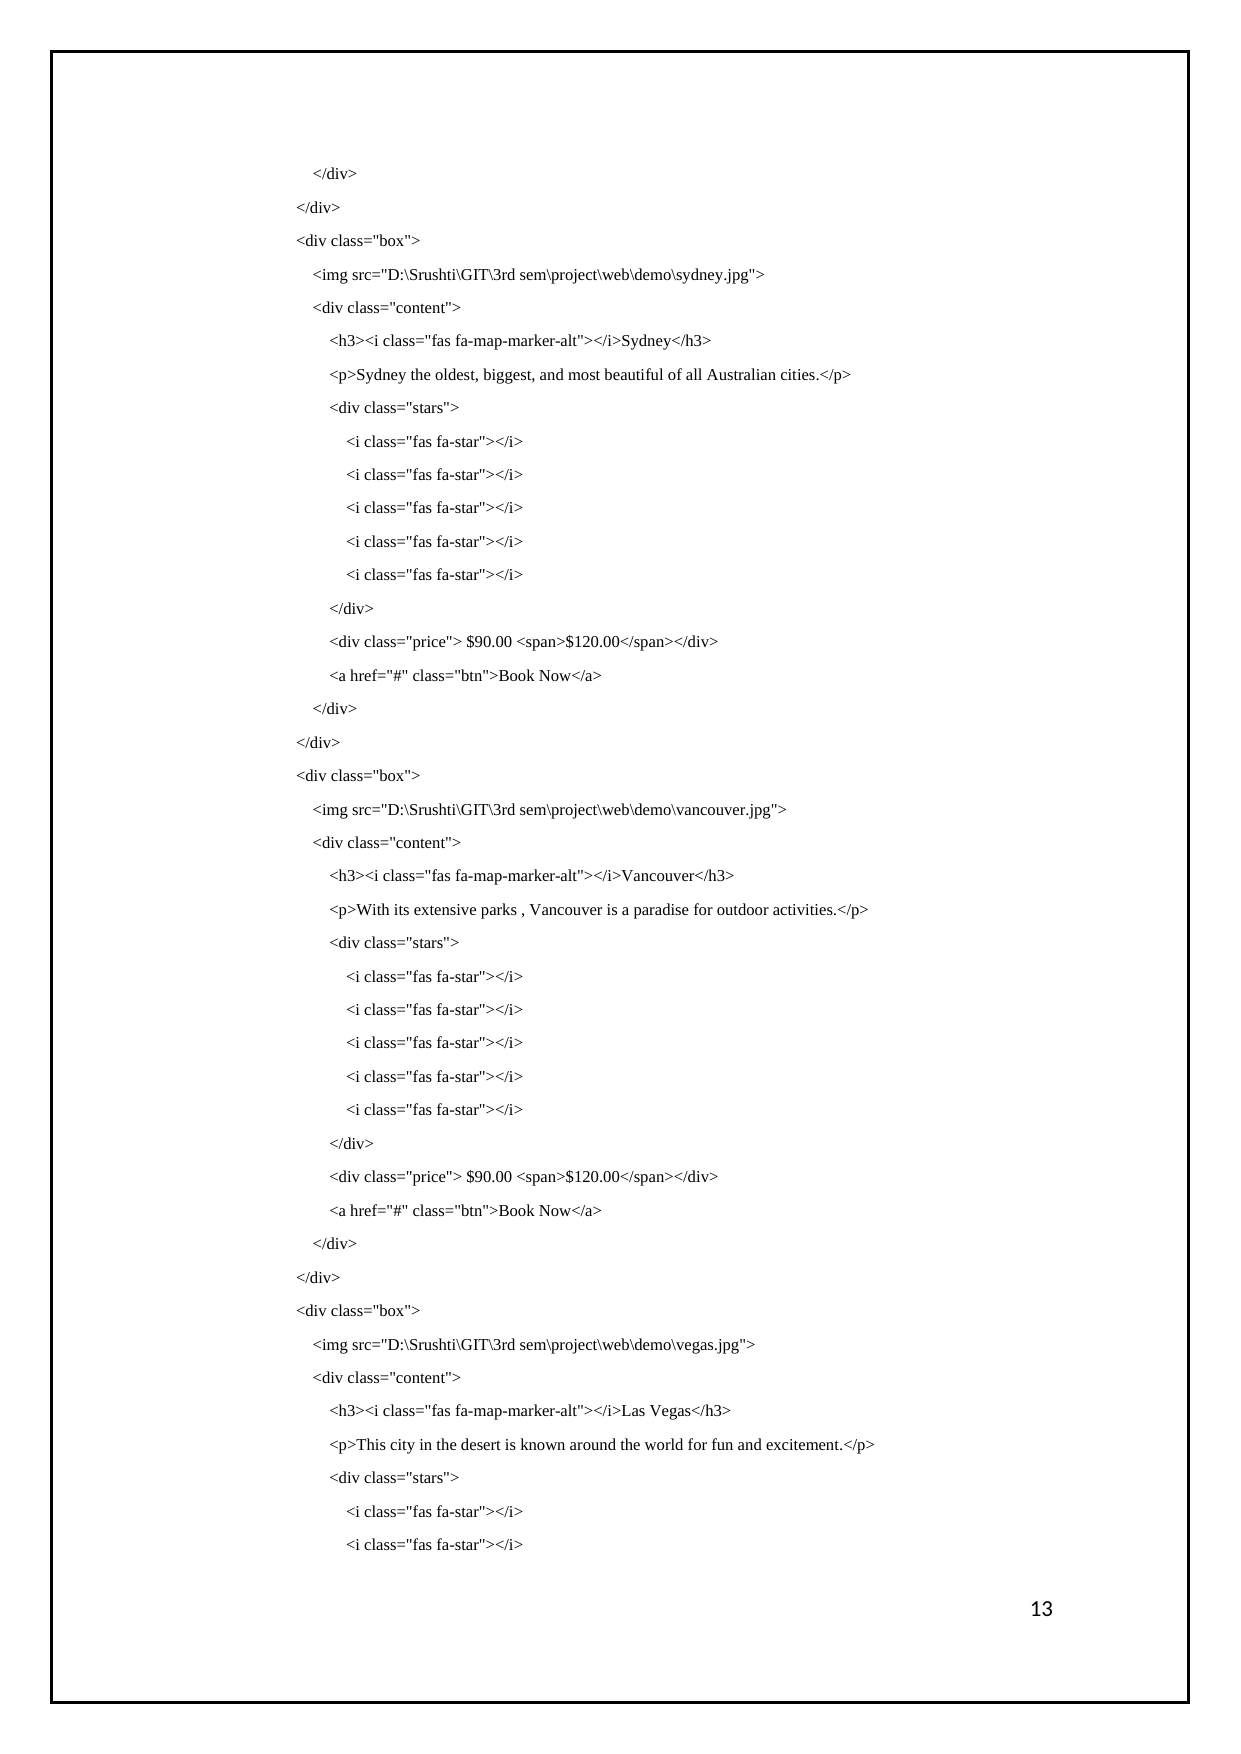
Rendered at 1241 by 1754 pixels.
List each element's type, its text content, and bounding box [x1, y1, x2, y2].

list </div> [262, 191, 1053, 223]
list <p>Sydney the oldest, biggest, and most beautiful of all Australian cities.</p> [262, 358, 1053, 390]
list <p>With its extensive parks , Vancouver is a paradise for outdoor activities.</p> [262, 893, 1053, 925]
list <div class="stars"> [262, 926, 1053, 959]
list <i class="fas fa-star"></i> [262, 1060, 1053, 1093]
list <i class="fas fa-star"></i> [262, 1495, 1053, 1527]
list <h3><i class="fas fa-map-marker-alt"></i>Sydney</h3> [262, 324, 1053, 357]
list <div class="box"> [262, 759, 1053, 792]
list <div class="box"> [262, 1294, 1053, 1327]
list <img src="D:\Srushti\GIT\3rd sem\project\web\demo\sydney.jpg"> [262, 258, 1053, 290]
list </div> [262, 157, 1053, 190]
list <i class="fas fa-star"></i> [262, 1093, 1053, 1126]
list <i class="fas fa-star"></i> [262, 425, 1053, 457]
list <div class="stars"> [262, 391, 1053, 424]
list <h3><i class="fas fa-map-marker-alt"></i>Las Vegas</h3> [262, 1394, 1053, 1427]
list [262, 1528, 1053, 1561]
list <div class="box"> [262, 224, 1053, 257]
list <div class="price"> $90.00 <span>$120.00</span></div> [262, 625, 1053, 658]
list </div> [262, 1227, 1053, 1260]
list <i class="fas fa-star"></i> [262, 492, 1053, 524]
list <h3><i class="fas fa-map-marker-alt"></i>Vancouver</h3> [262, 859, 1053, 892]
list </div> [262, 1127, 1053, 1159]
list <div class="price"> $90.00 <span>$120.00</span></div> [262, 1160, 1053, 1193]
list </div> [262, 1261, 1053, 1293]
list <i class="fas fa-star"></i> [262, 960, 1053, 992]
list <i class="fas fa-star"></i> [262, 525, 1053, 558]
list <div class="content"> [262, 826, 1053, 858]
list </div> [262, 592, 1053, 624]
list <p>This city in the desert is known around the world for fun and excitement.</p> [262, 1428, 1053, 1460]
list <div class="content"> [262, 1361, 1053, 1393]
list <a href="#" class="btn">Book Now</a> [262, 659, 1053, 691]
list <i class="fas fa-star"></i> [262, 458, 1053, 491]
list <div class="stars"> [262, 1461, 1053, 1494]
list <div class="content"> [262, 291, 1053, 323]
list </div> [262, 692, 1053, 725]
list <i class="fas fa-star"></i> [262, 1027, 1053, 1059]
list </div> [262, 726, 1053, 758]
list <i class="fas fa-star"></i> [262, 993, 1053, 1026]
list <a href="#" class="btn">Book Now</a> [262, 1194, 1053, 1226]
list <img src="D:\Srushti\GIT\3rd sem\project\web\demo\vegas.jpg"> [262, 1328, 1053, 1360]
list <i class="fas fa-star"></i> [262, 558, 1053, 591]
list <img src="D:\Srushti\GIT\3rd sem\project\web\demo\vancouver.jpg"> [262, 793, 1053, 825]
